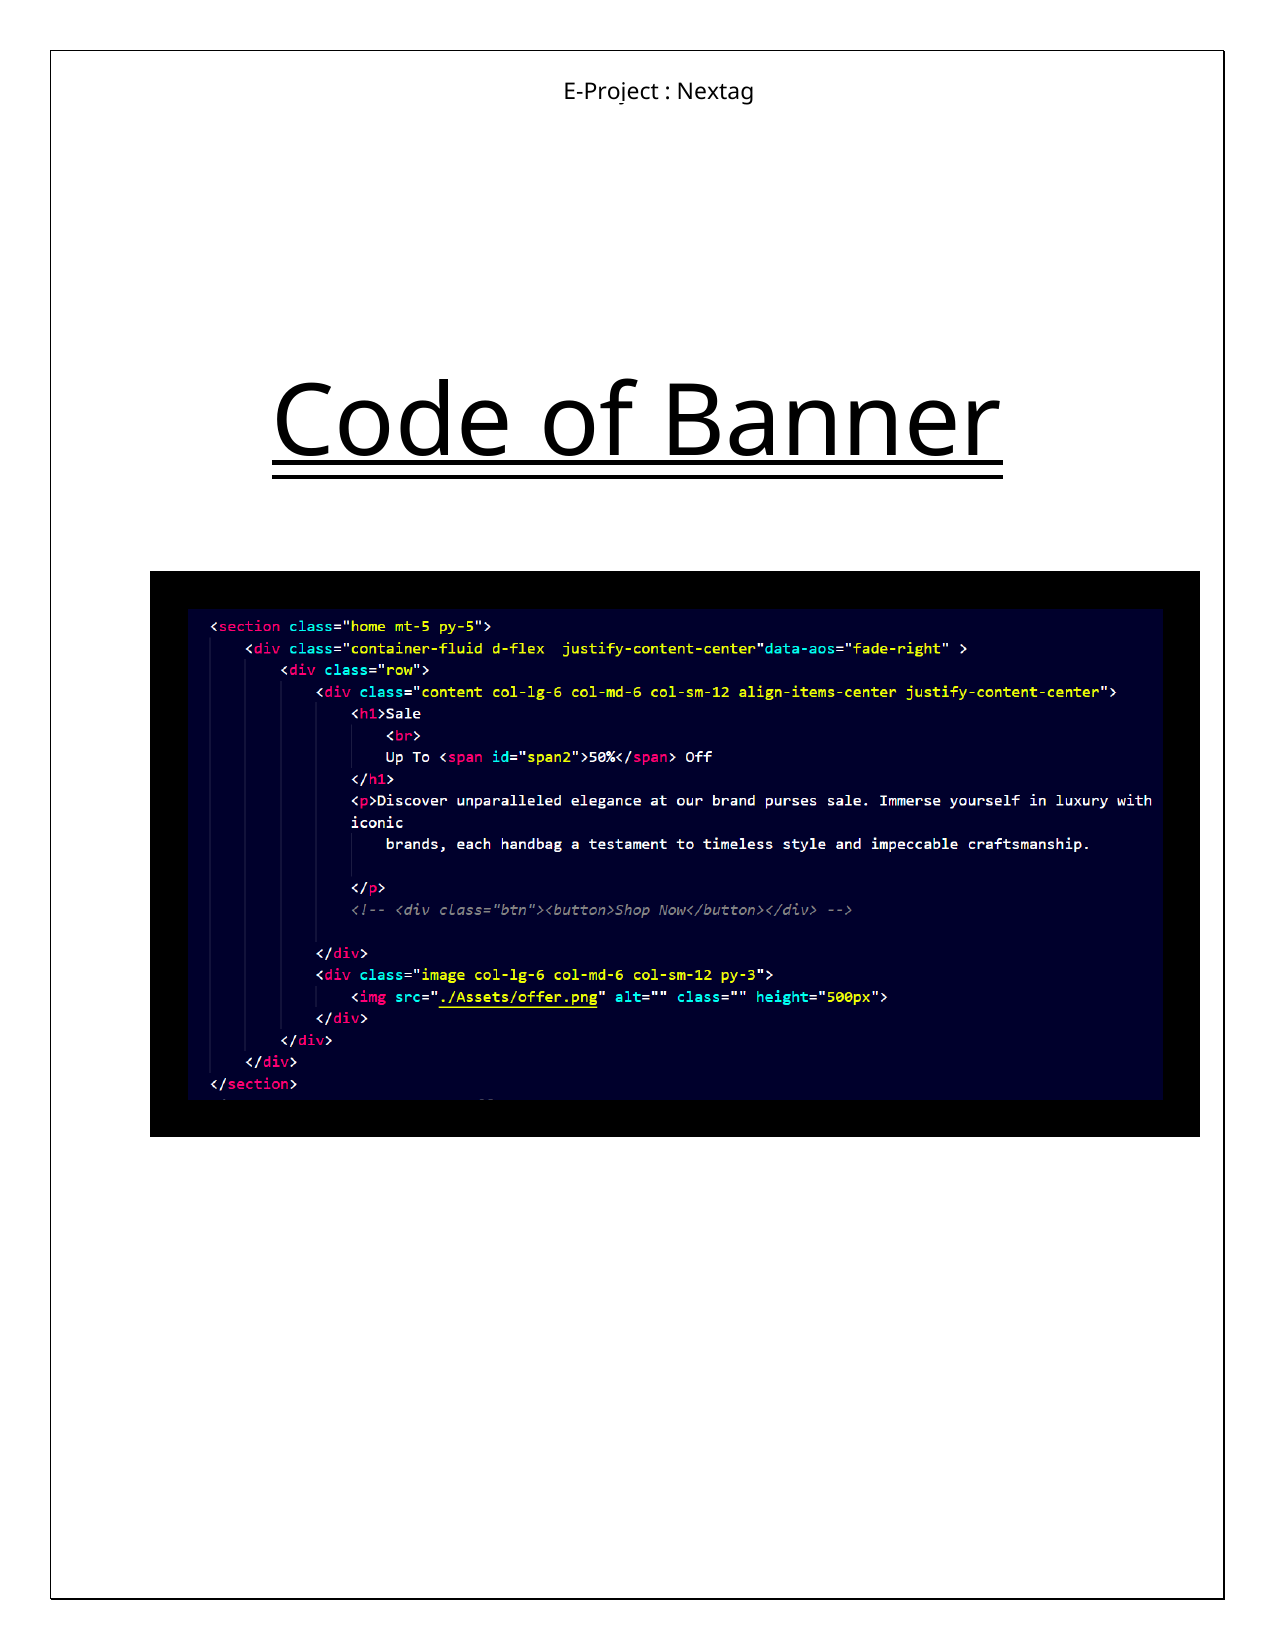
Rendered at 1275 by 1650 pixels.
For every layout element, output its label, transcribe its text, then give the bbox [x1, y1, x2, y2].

text Code of Banner [150, 348, 1124, 484]
picture [188, 609, 1163, 1100]
